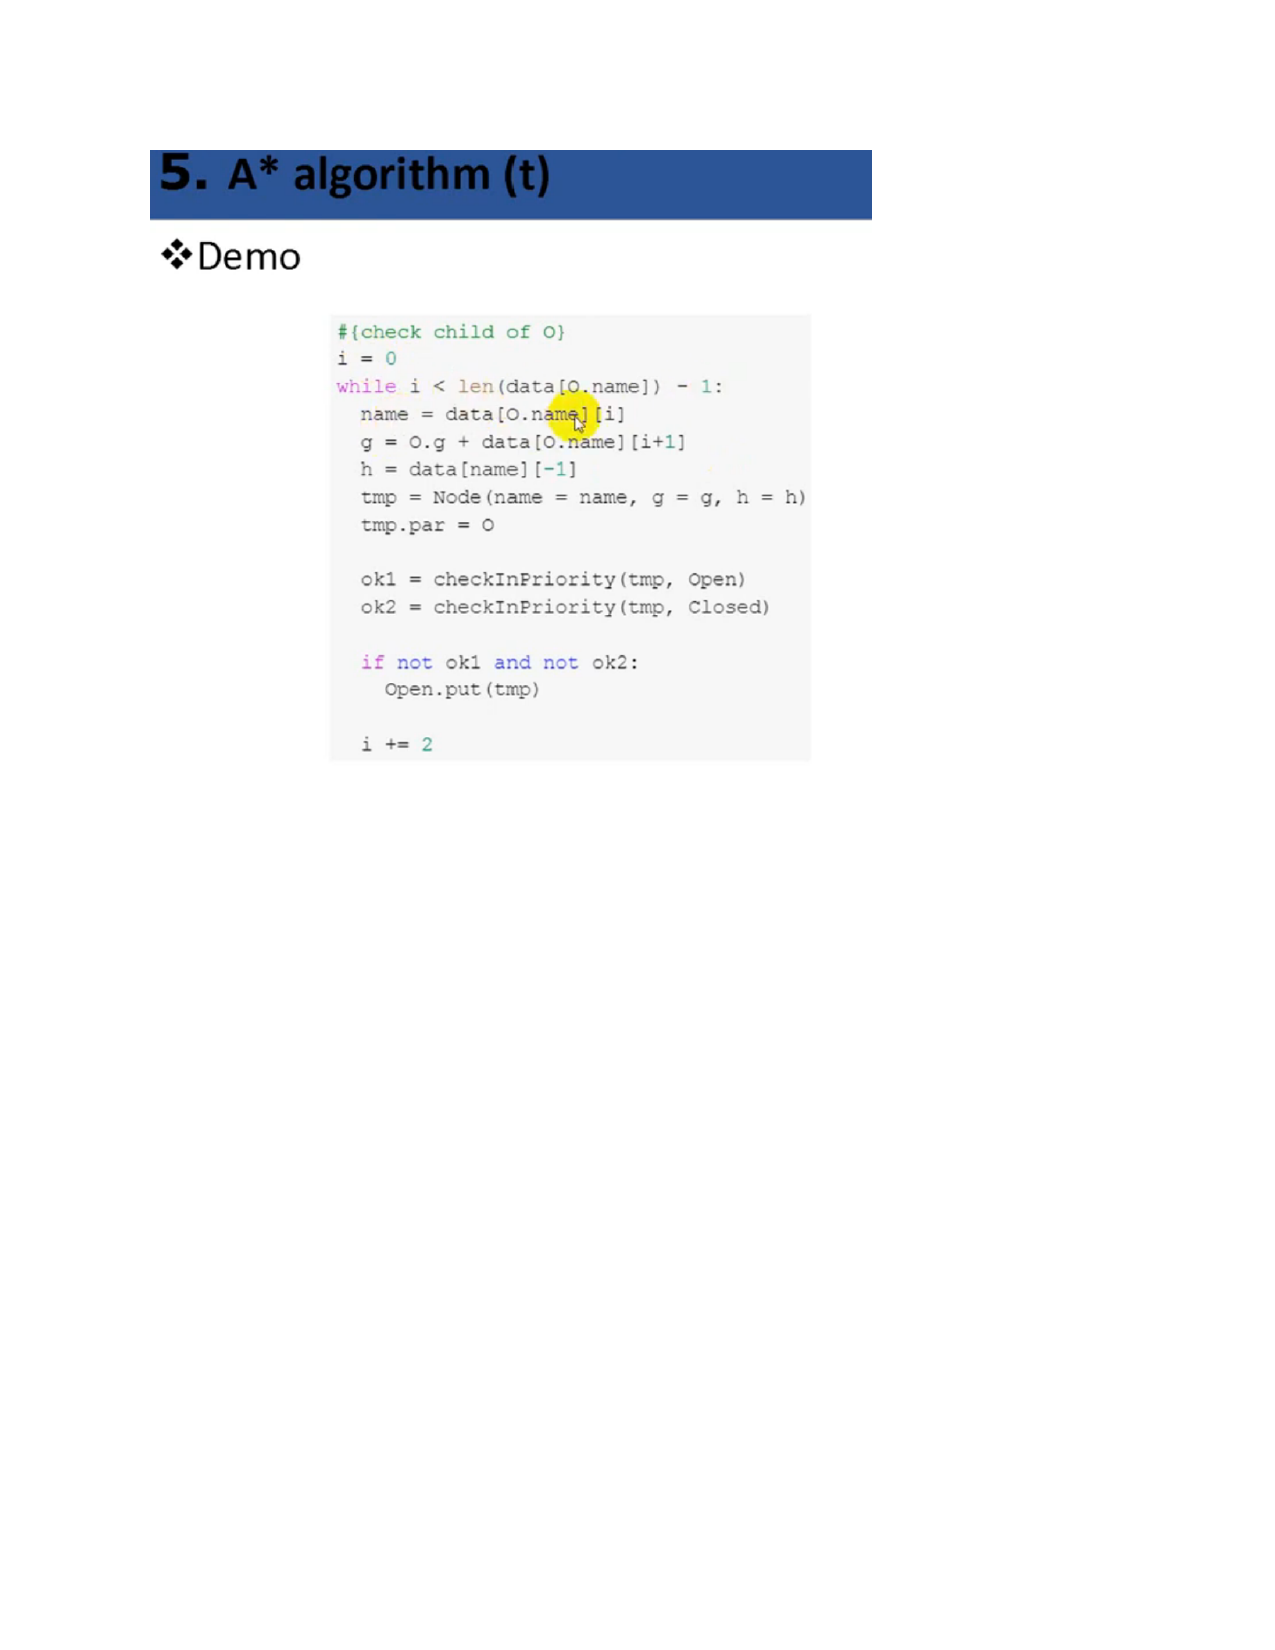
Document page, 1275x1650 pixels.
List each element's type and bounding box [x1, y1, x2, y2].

picture [150, 150, 872, 774]
